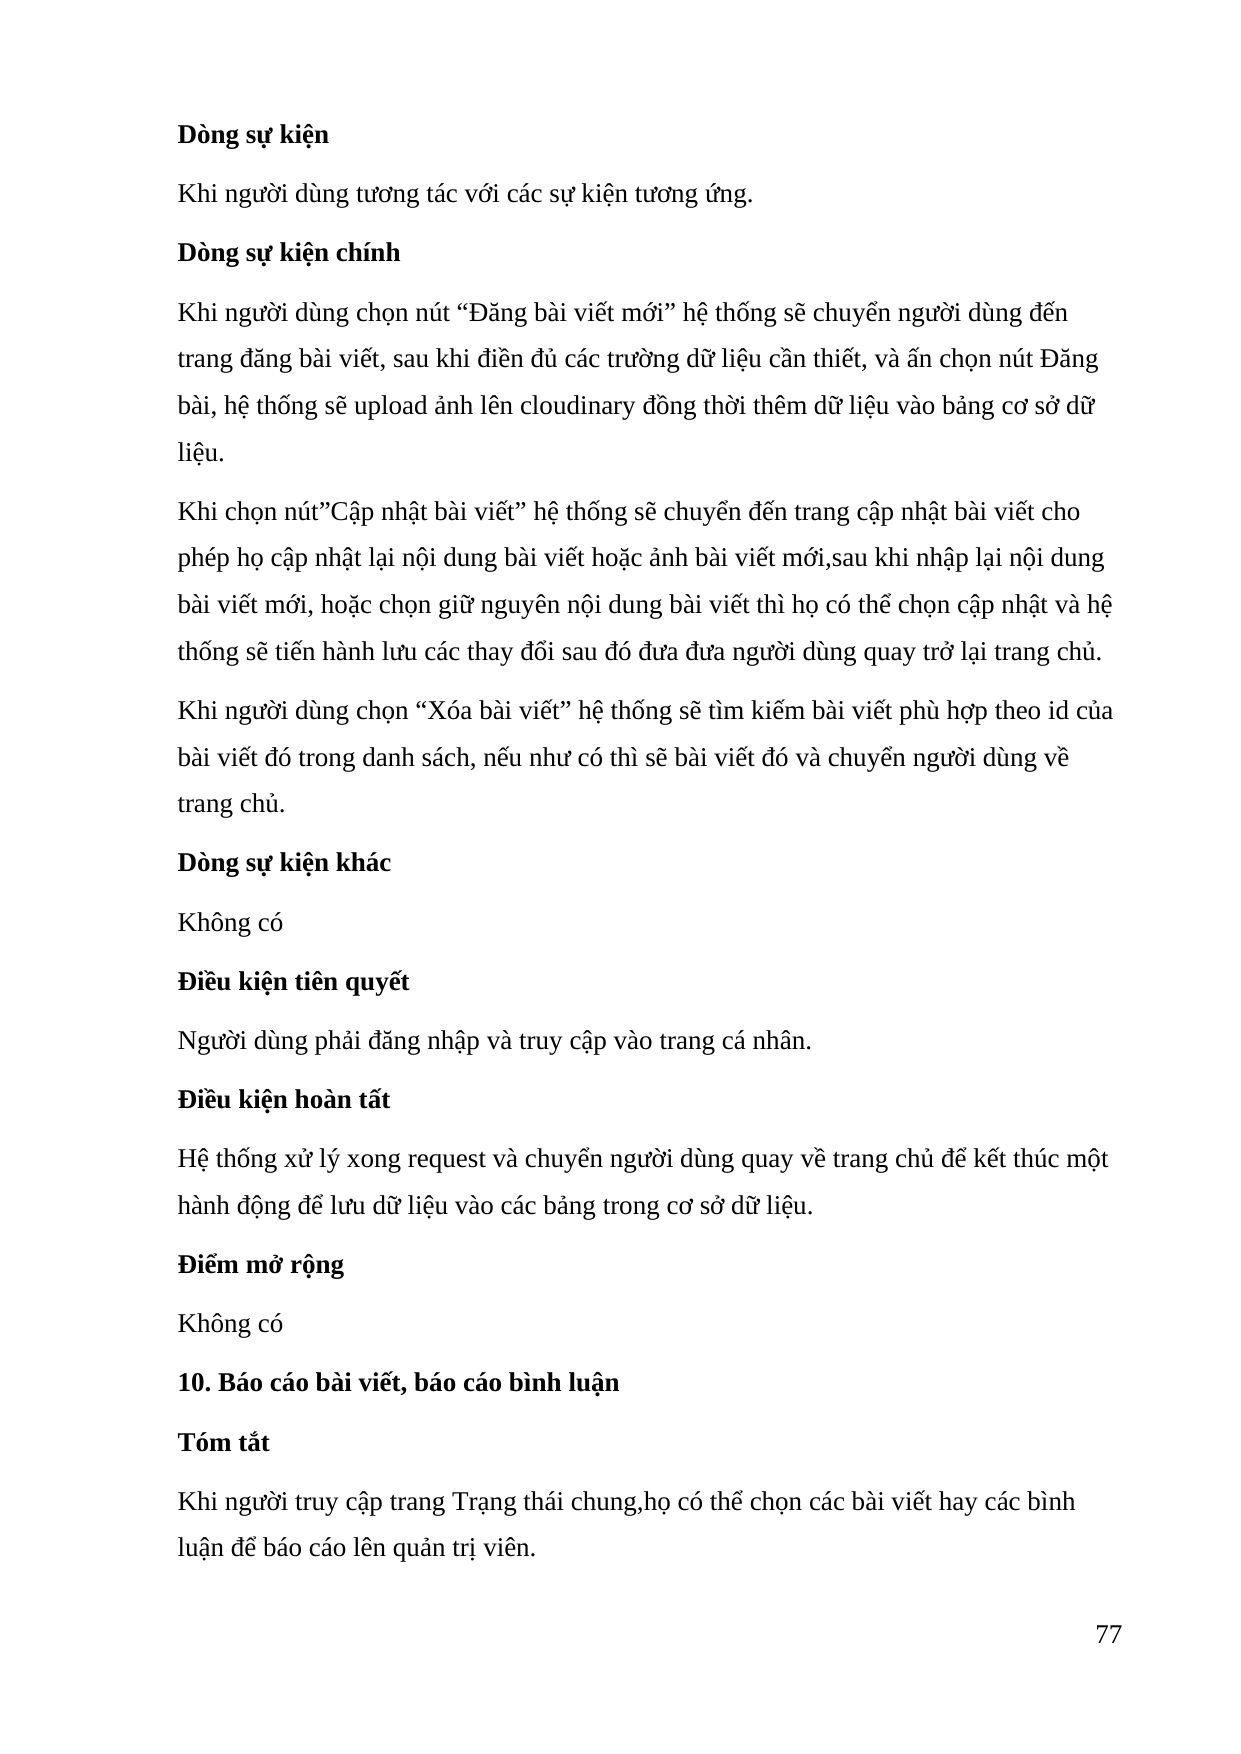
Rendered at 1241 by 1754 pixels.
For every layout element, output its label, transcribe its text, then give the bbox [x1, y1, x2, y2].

text Không có [177, 1307, 1122, 1338]
text Dòng sự kiện chính [177, 236, 1122, 268]
text Khi người truy cập trang Trạng thái chung,họ có thể chọn các bài viết hay các bình luận để báo cáo lên quản trị viên. [177, 1485, 1122, 1563]
text Khi người dùng chọn nút “Đăng bài viết mới” hệ thống sẽ chuyển người dùng đến trang đăng bài viết, sau khi điền đủ các trường dữ liệu cần thiết, và ấn chọn nút Đăng bài, hệ thống sẽ upload ảnh lên cloudinary đồng thời thêm dữ liệu vào bảng cơ sở dữ liệu. [177, 296, 1122, 467]
text Khi người dùng chọn “Xóa bài viết” hệ thống sẽ tìm kiếm bài viết phù hợp theo id của bài viết đó trong danh sách, nếu như có thì sẽ bài viết đó và chuyển người dùng về trang chủ. [177, 694, 1122, 818]
text Điểm mở rộng [177, 1248, 1122, 1279]
text Tóm tắt [177, 1426, 1122, 1457]
text Người dùng phải đăng nhập và truy cập vào trang cá nhân. [177, 1024, 1122, 1055]
text Điều kiện hoàn tất [177, 1083, 1122, 1114]
text Dòng sự kiện khác [177, 846, 1122, 878]
text Điều kiện tiên quyết [177, 965, 1122, 996]
text Dòng sự kiện [177, 118, 1122, 149]
text Không có [177, 906, 1122, 937]
text Khi chọn nút”Cập nhật bài viết” hệ thống sẽ chuyển đến trang cập nhật bài viết cho phép họ cập nhật lại nội dung bài viết hoặc ảnh bài viết mới,sau khi nhập lại nội dung bài viết mới, hoặc chọn giữ nguyên nội dung bài viết thì họ có thể chọn cập nhật và hệ thống sẽ tiến hành lưu các thay đổi sau đó đưa đưa người dùng quay trở lại trang chủ. [177, 495, 1122, 666]
text 10. Báo cáo bài viết, báo cáo bình luận [177, 1366, 1122, 1398]
text Hệ thống xử lý xong request và chuyển người dùng quay về trang chủ để kết thúc một hành động để lưu dữ liệu vào các bảng trong cơ sở dữ liệu. [177, 1142, 1122, 1220]
text Khi người dùng tương tác với các sự kiện tương ứng. [177, 177, 1122, 208]
